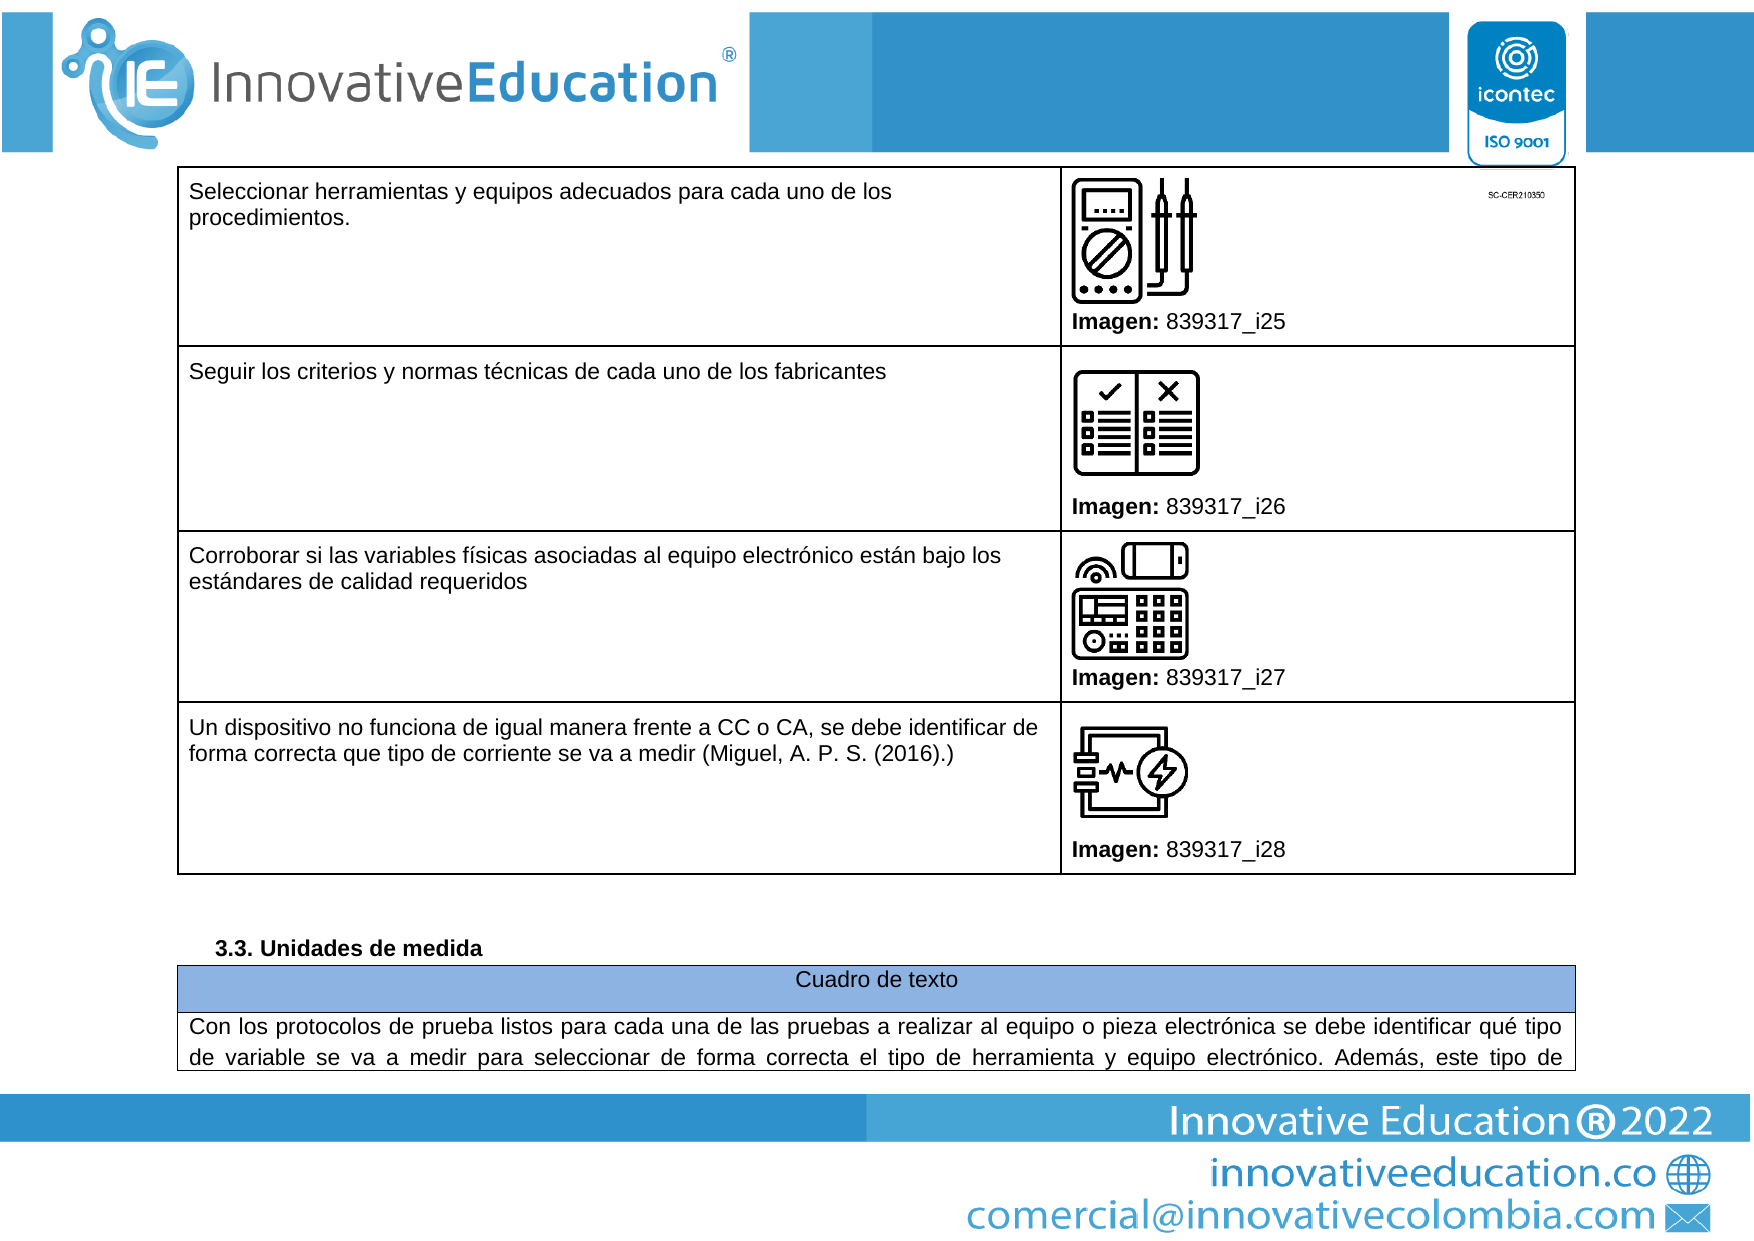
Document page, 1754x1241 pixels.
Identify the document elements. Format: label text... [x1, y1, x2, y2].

table_cell Seguir los criterios y normas técnicas de cada uno de los fabricantes [179, 347, 1060, 529]
picture [1524, 88, 1529, 101]
picture [1071, 713, 1189, 831]
picture [0, 1092, 1751, 1239]
table_cell Imagen: 839317_i28 [1062, 703, 1574, 873]
table_cell Un dispositivo no funciona de igual manera frente a CC o CA, se debe identificar de forma correcta que tipo de corriente se va a medir (Miguel, A. P. S. (2016).) [179, 703, 1060, 873]
table_cell Imagen: 839317_i25 [1062, 168, 1574, 345]
picture [1506, 38, 1531, 44]
picture [1485, 91, 1493, 101]
picture [1504, 73, 1528, 79]
table_cell Seleccionar herramientas y equipos adecuados para cada uno de los procedimientos. [179, 168, 1060, 345]
picture [1496, 48, 1501, 70]
picture [2, 0, 1754, 166]
picture [1532, 90, 1542, 101]
picture [1464, 18, 1569, 166]
picture [1509, 51, 1524, 65]
picture [1470, 111, 1564, 164]
picture [1503, 44, 1526, 72]
table_cell Imagen: 839317_i27 [1062, 532, 1574, 701]
table_cell Corroborar si las variables físicas asociadas al equipo electrónico están bajo los estándares de calidad requeridos [179, 532, 1060, 701]
list Unidades de medida [215, 935, 1577, 961]
picture [1527, 46, 1537, 72]
picture [1071, 357, 1202, 488]
picture [1513, 90, 1521, 101]
picture [1071, 178, 1197, 304]
table_cell Imagen: 839317_i26 [1062, 347, 1574, 529]
table_header Cuadro de texto [178, 966, 1575, 1012]
picture [1071, 542, 1189, 660]
